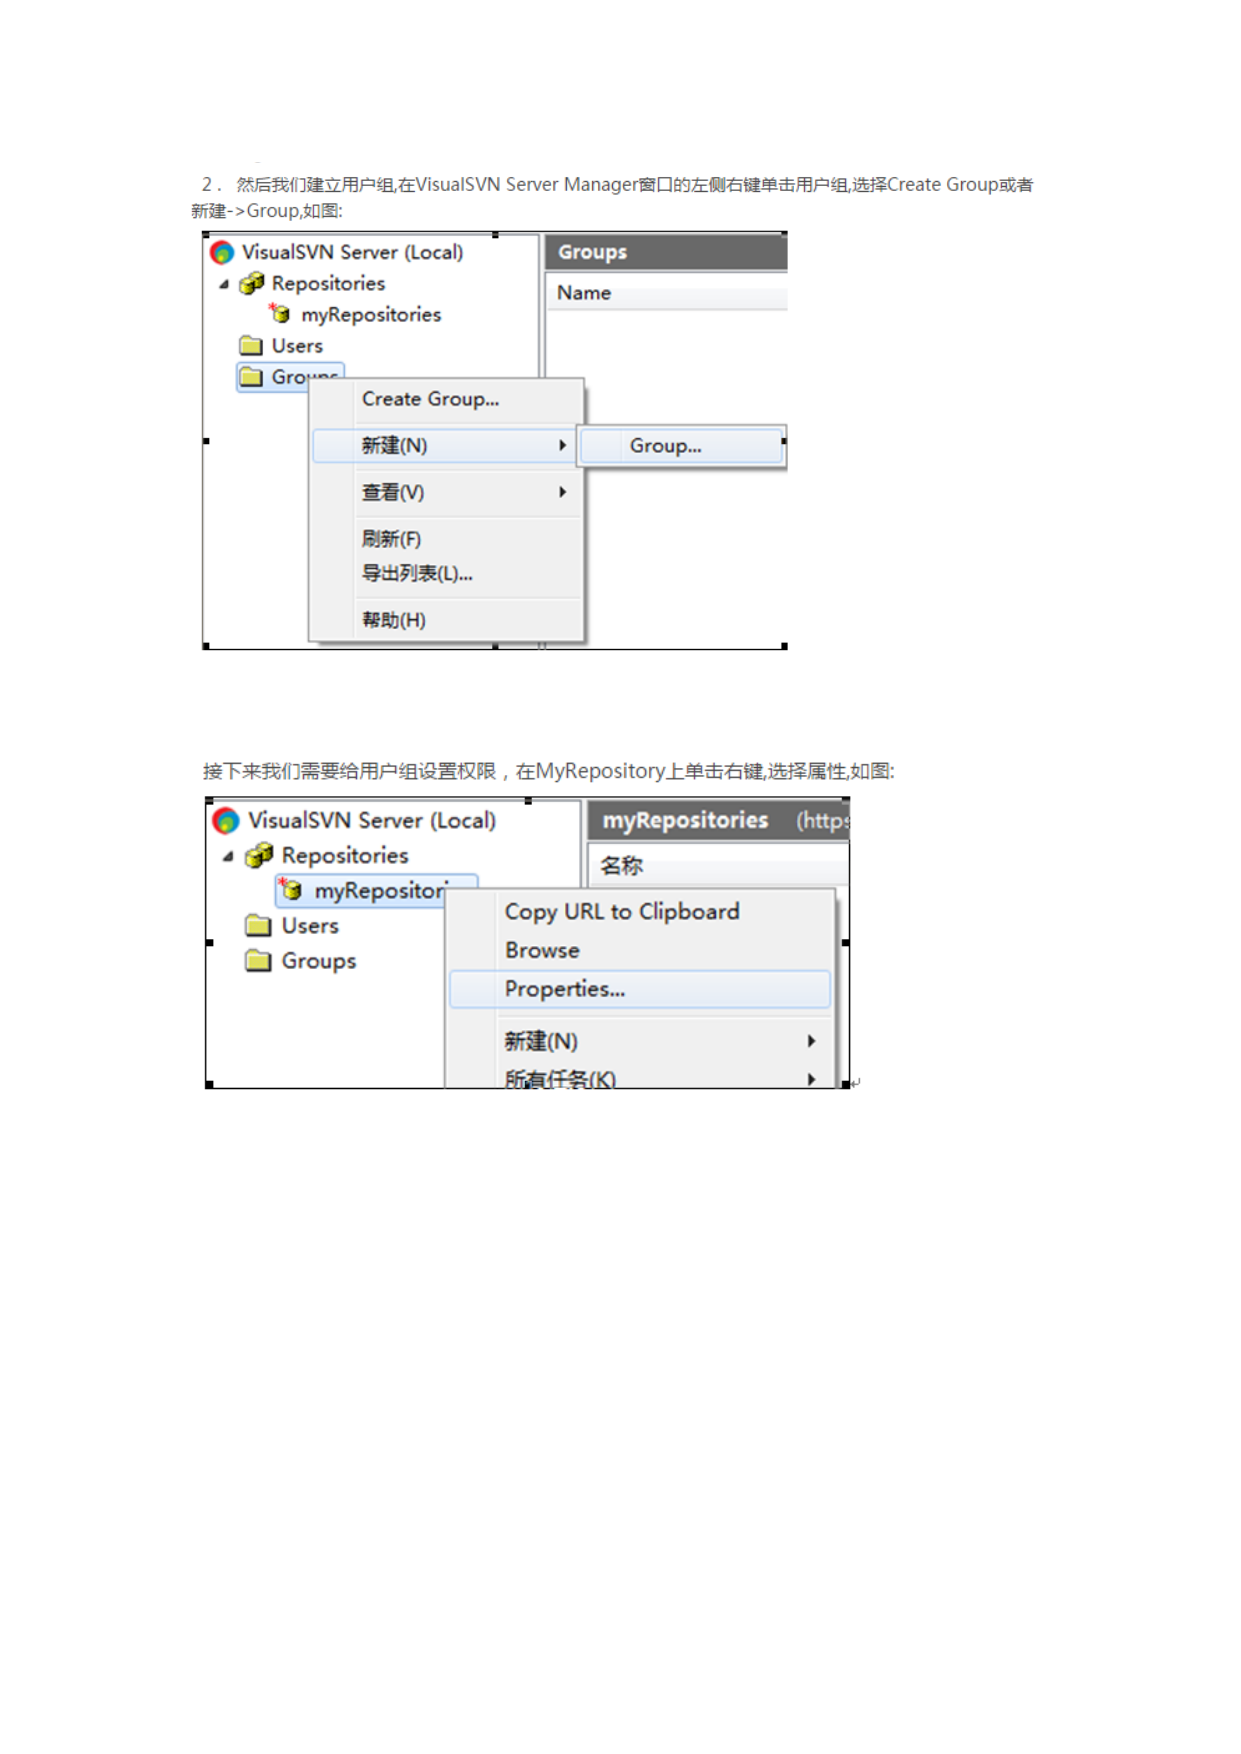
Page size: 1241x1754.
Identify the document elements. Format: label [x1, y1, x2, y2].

picture [187, 162, 1052, 664]
picture [187, 747, 1053, 1102]
